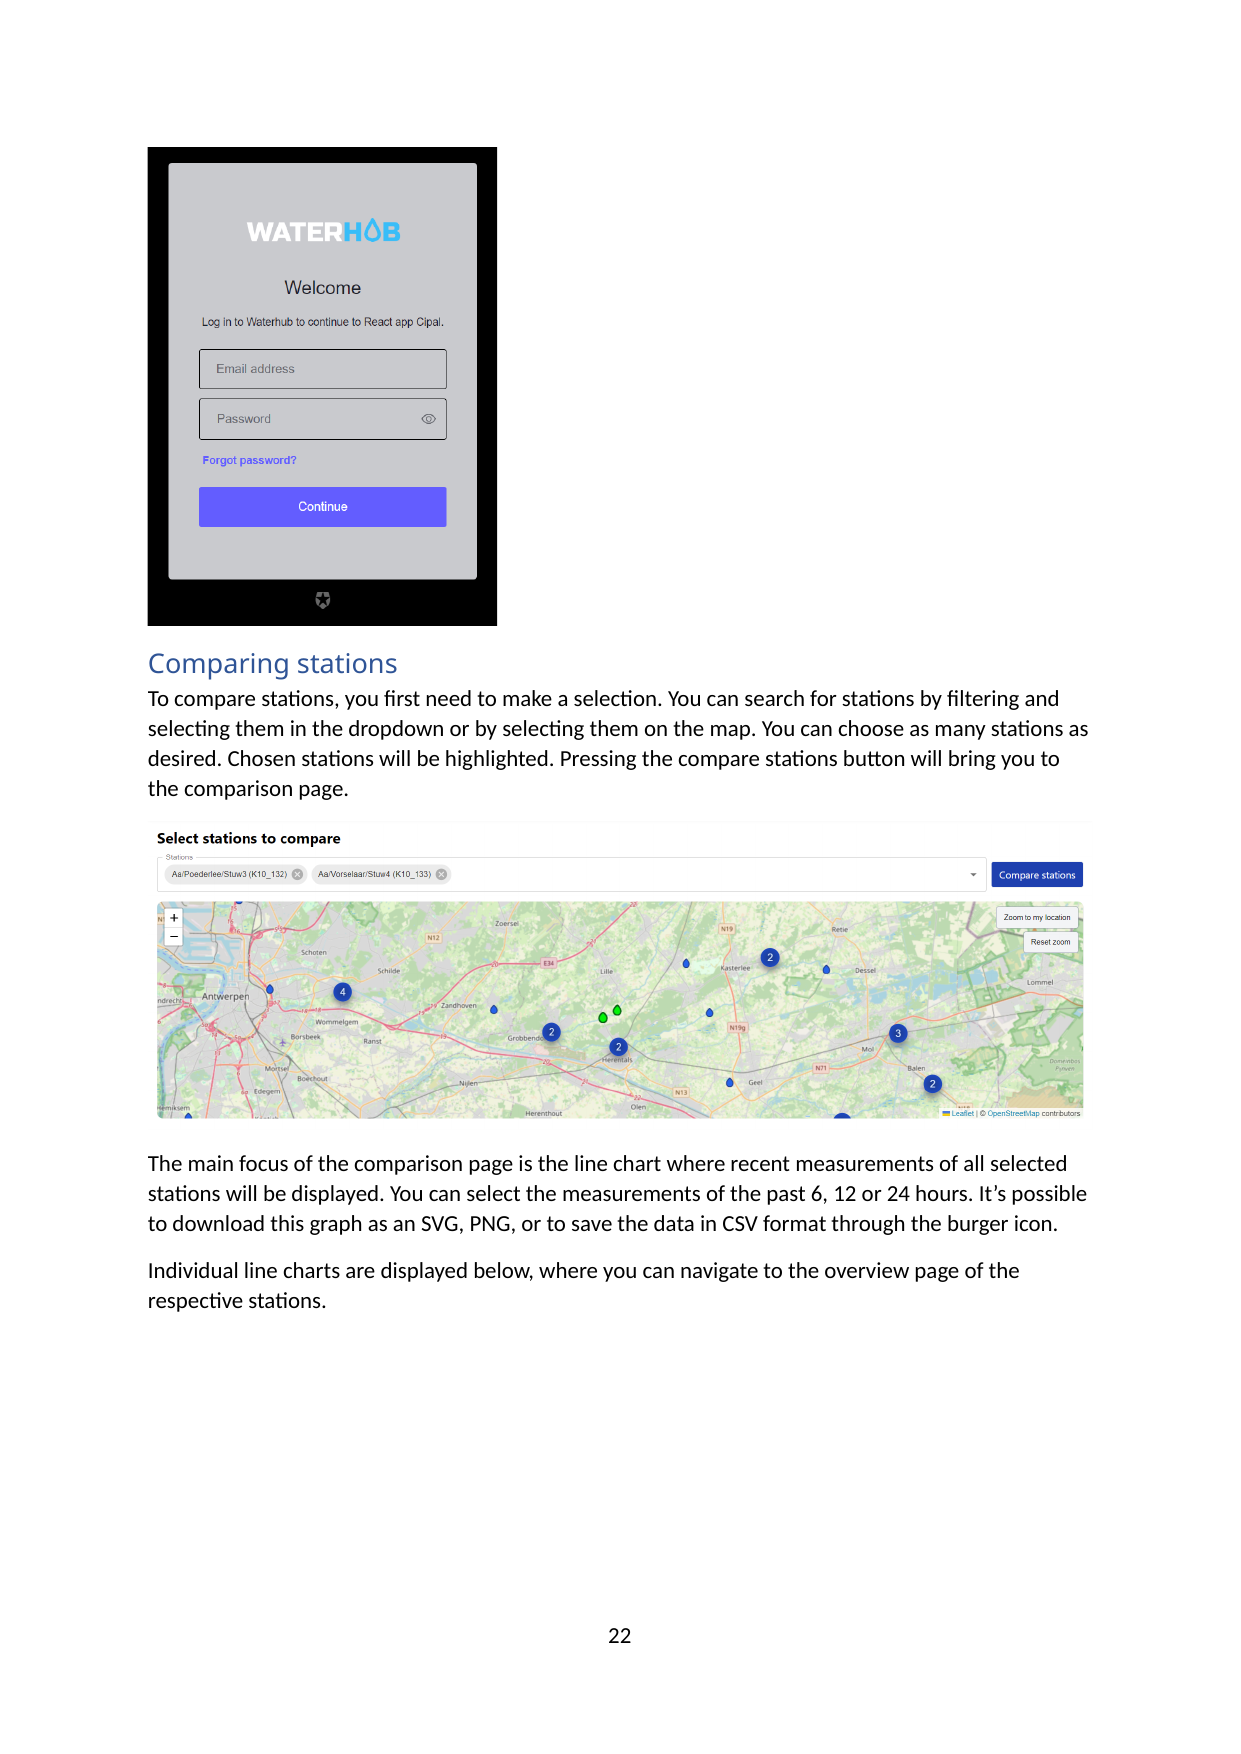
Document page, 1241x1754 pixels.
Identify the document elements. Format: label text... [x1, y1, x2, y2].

picture [147, 147, 498, 626]
text To compare stations, you first need to make a selection. You can search for stations by filtering and selecting them in the dropdown or by selecting them on the map. You can choose as many stations as desired. Chosen stations will be highlighted. Pressing the compare stations button will bring you to the comparison page. [148, 684, 1093, 802]
text The main focus of the comparison page is the line chart where recent measurements of all selected stations will be displayed. You can select the measurements of the past 6, 12 or 24 hours. It’s possible to download this graph as an SVG, PNG, or to save the data in CSV format through the burger icon. [148, 1149, 1093, 1237]
subtitle Comparing stations [148, 644, 1093, 681]
picture [147, 821, 1093, 1130]
text Individual line charts are displayed below, where you can navigate to the overview page of the respective stations. [148, 1256, 1093, 1314]
